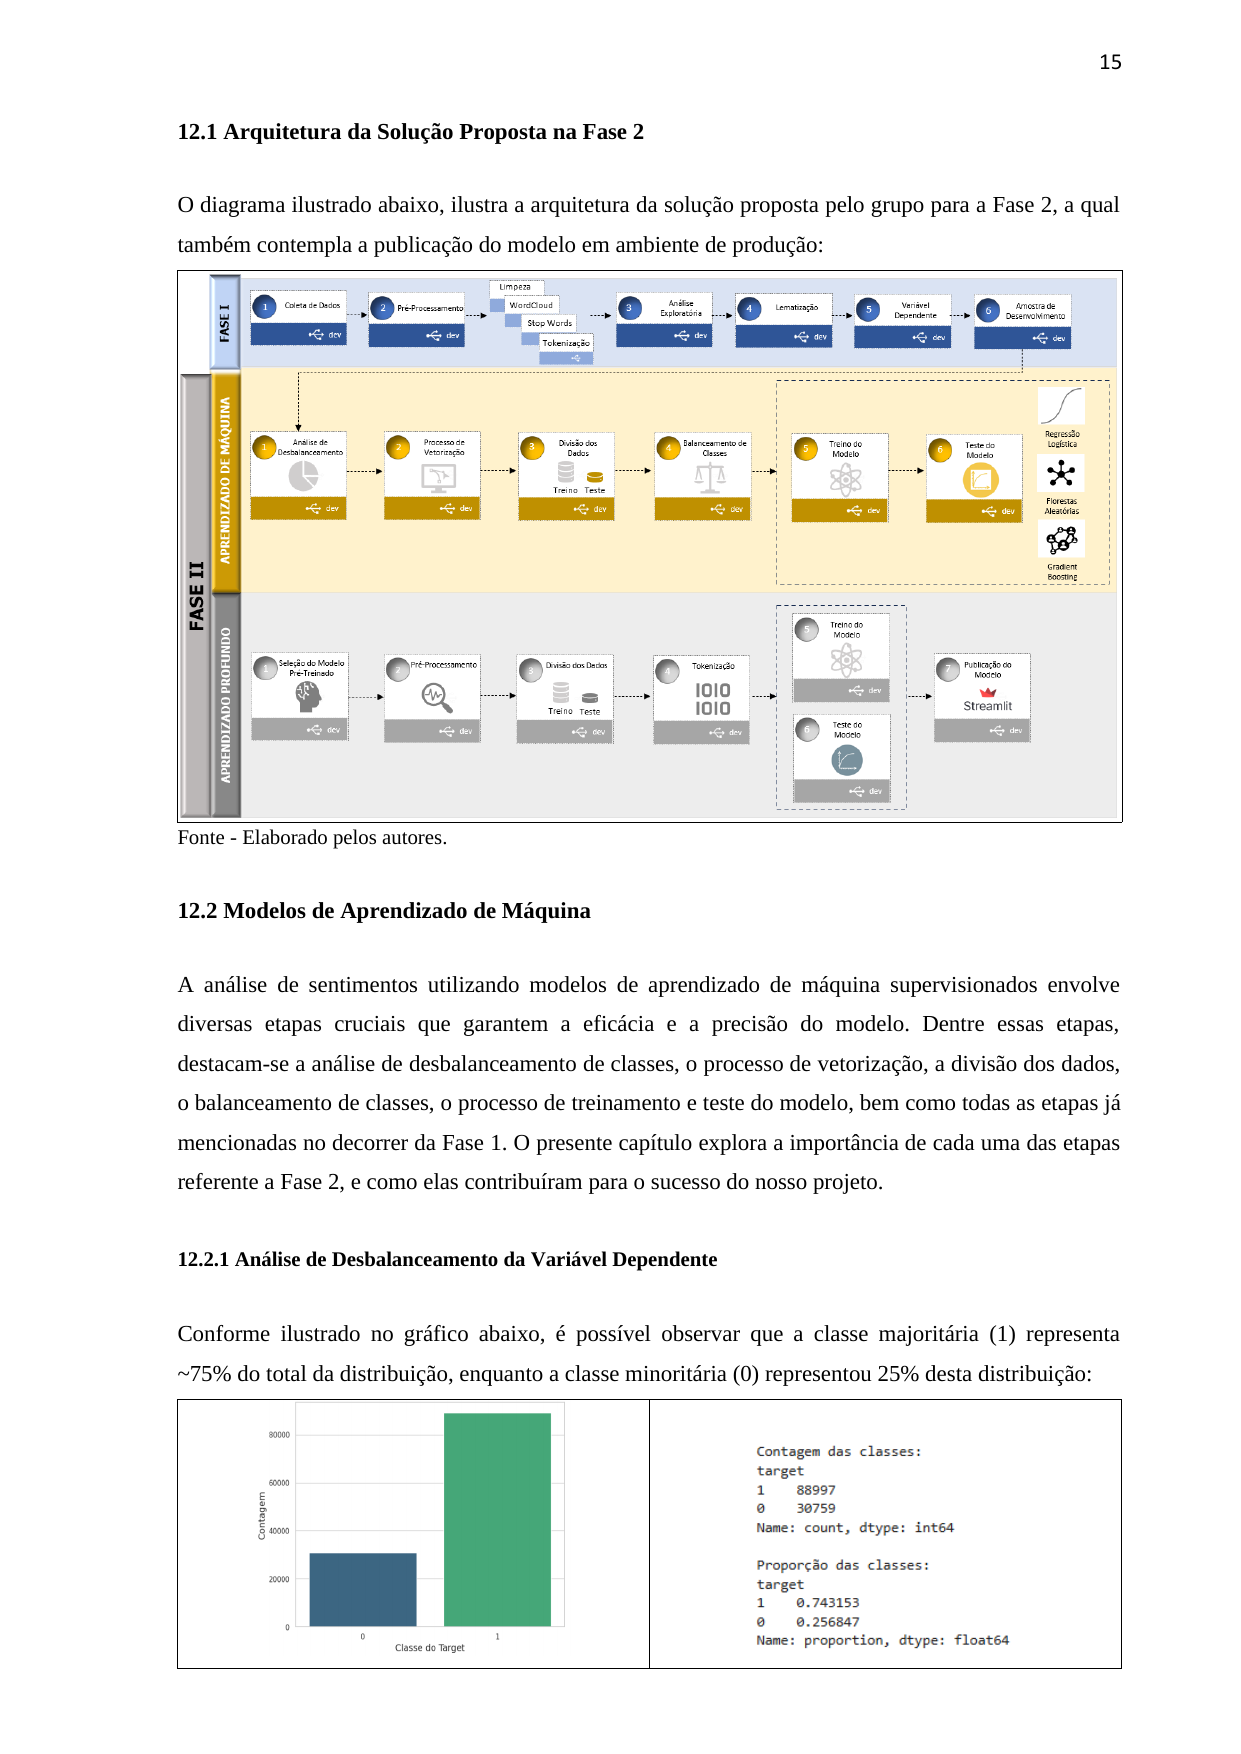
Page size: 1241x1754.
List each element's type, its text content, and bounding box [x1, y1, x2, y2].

table_header [178, 1400, 649, 1668]
picture [256, 1400, 571, 1656]
text A análise de sentimentos utilizando modelos de aprendizado de máquina supervisionados envolve diversas etapas cruciais que garantem a eficácia e a precisão do modelo. Dentre essas etapas, destacam-se a análise de desbalanceamento de classes, o processo de vetorização, a divisão dos dados, o balanceamento de classes, o processo de treinamento e teste do modelo, bem como todas as etapas já mencionadas no decorrer da Fase 1. O presente capítulo explora a importância de cada uma das etapas referente a Fase 2, e como elas contribuíram para o sucesso do nosso projeto. [177, 971, 1122, 1194]
text Conforme ilustrado no gráfico abaixo, é possível observar que a classe majoritária (1) representa ~75% do total da distribuição, enquanto a classe minoritária (0) representou 25% desta distribuição: [177, 1320, 1122, 1386]
picture [747, 1439, 1025, 1655]
text O diagrama ilustrado abaixo, ilustra a arquitetura da solução proposta pelo grupo para a Fase 2, a qual também contempla a publicação do modelo em ambiente de produção: [177, 191, 1122, 257]
subtitle 12.2.1 Análise de Desbalanceamento da Variável Dependente [177, 1247, 1122, 1271]
picture [178, 271, 1122, 822]
subtitle 12.2 Modelos de Aprendizado de Máquina [177, 897, 1122, 924]
text Fonte - Elaborado pelos autores. [177, 824, 1122, 849]
table_header [650, 1400, 1121, 1668]
subtitle 12.1 Arquitetura da Solução Proposta na Fase 2 [177, 118, 1122, 144]
